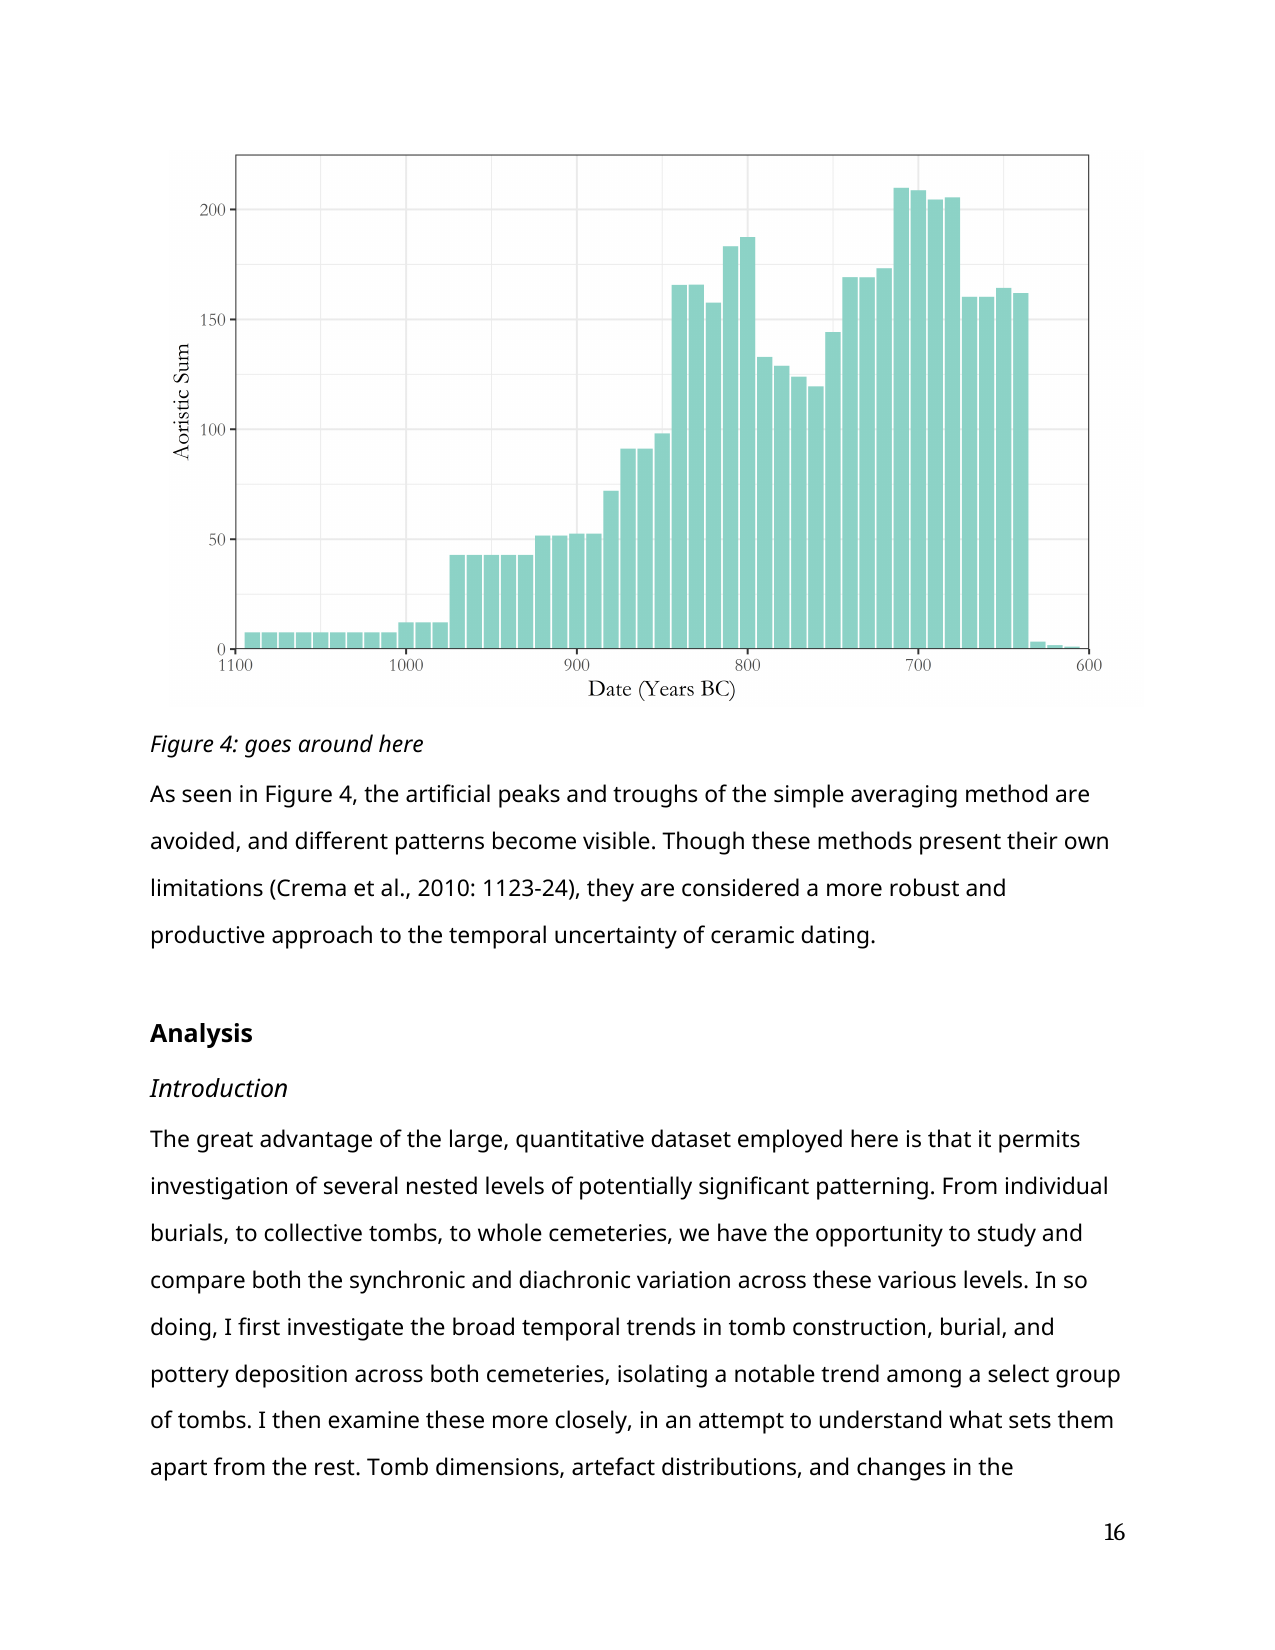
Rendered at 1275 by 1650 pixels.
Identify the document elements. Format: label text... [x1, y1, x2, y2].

subtitle Introduction [150, 1070, 1125, 1104]
text Figure 4: goes around here [150, 728, 1125, 759]
subtitle Analysis [150, 1015, 1125, 1049]
picture [168, 150, 1144, 707]
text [150, 1123, 1125, 1482]
text As seen in Figure 4, the artificial peaks and troughs of the simple averaging method are avoided, and different patterns become visible. Though these methods present their own limitations (Crema et al., 2010: 1123-24), they are considered a more robust and productive approach to the temporal uncertainty of ceramic dating. [150, 778, 1125, 950]
